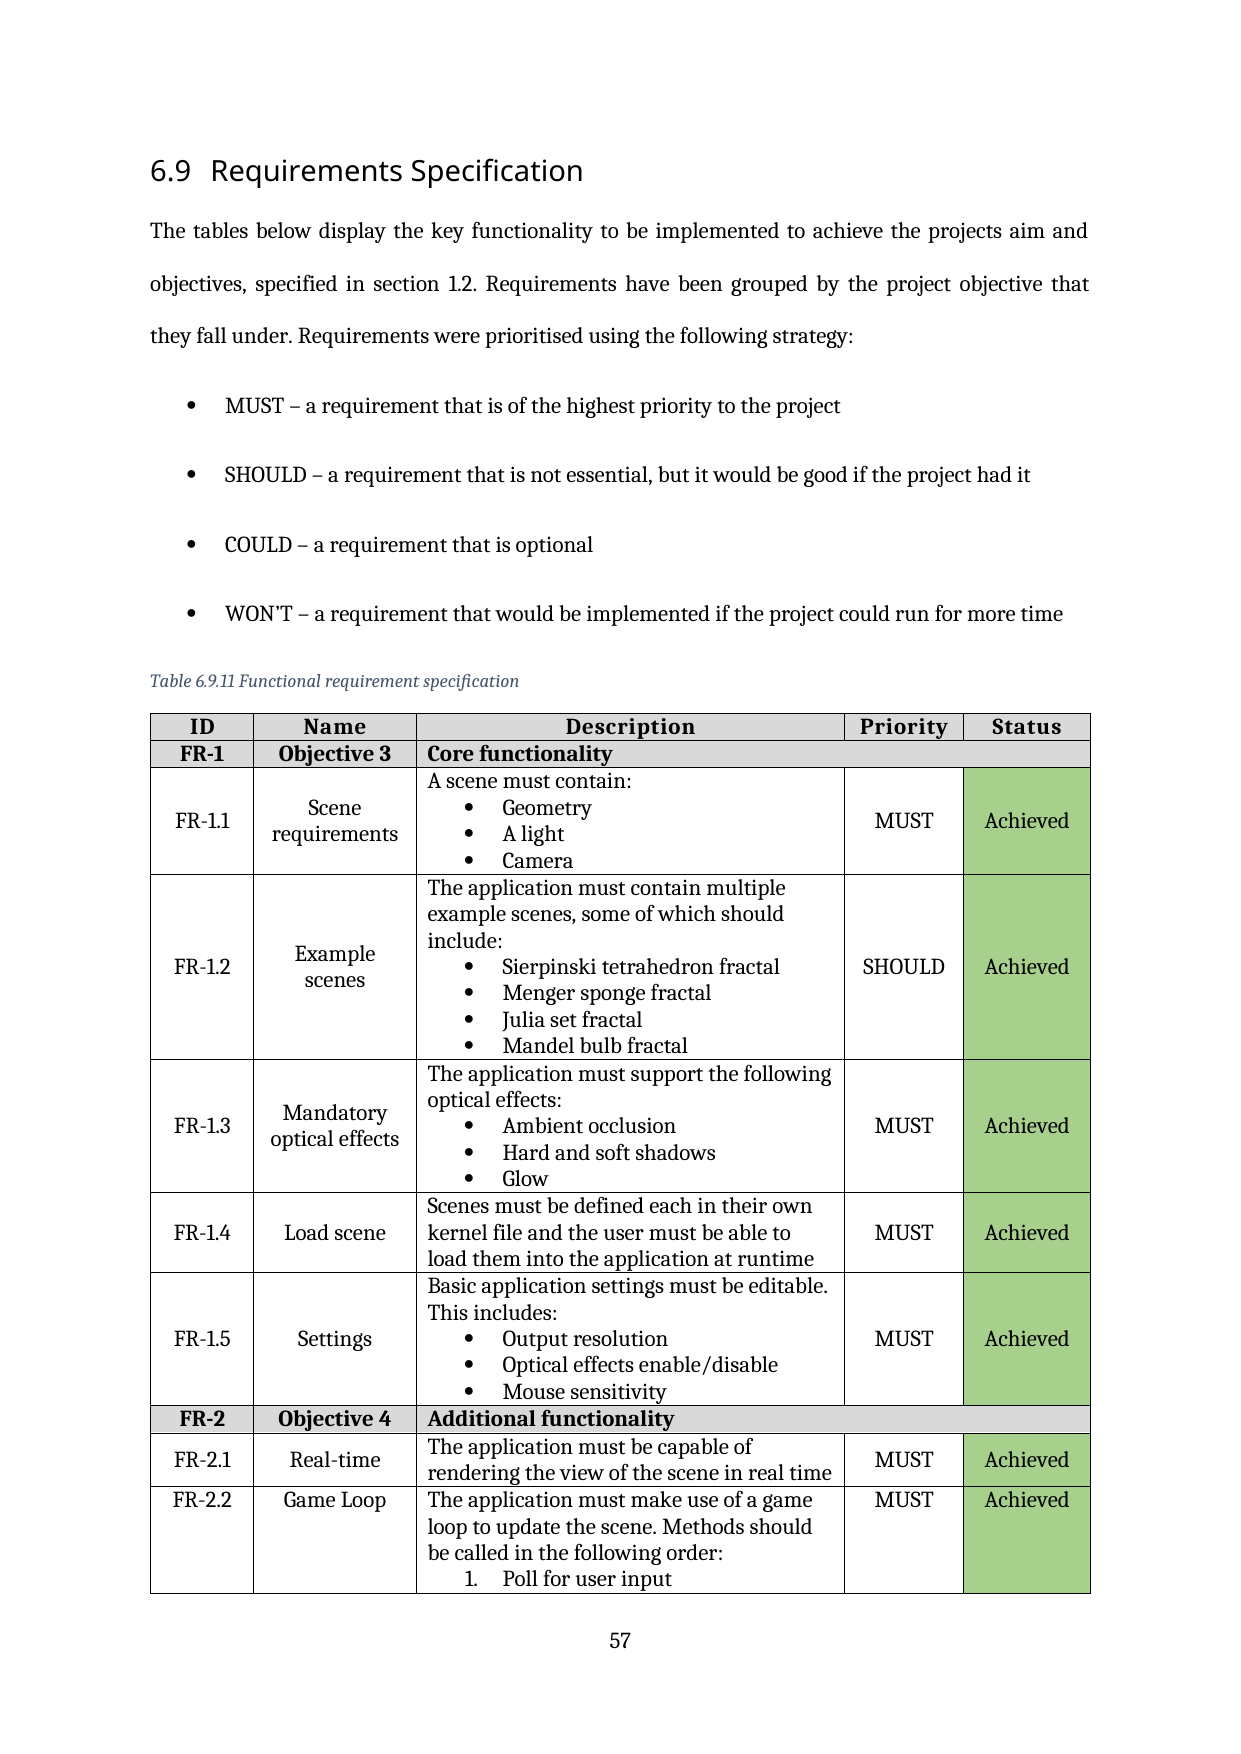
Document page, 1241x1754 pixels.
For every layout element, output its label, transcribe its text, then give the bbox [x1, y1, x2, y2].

text The tables below display the key functionality to be implemented to achieve the projects aim and objectives, specified in section 1.2. Requirements have been grouped by the project objective that they fall under. Requirements were prioritised using the following strategy: [150, 218, 1090, 349]
list MUST – a requirement that is of the highest priority to the project [187, 393, 1090, 419]
table_cell Achieved [964, 875, 1090, 1059]
table_cell Achieved [964, 1434, 1090, 1486]
table_cell FR-2.1 [151, 1434, 253, 1486]
table_header Priority [845, 714, 963, 740]
table_header ID [151, 714, 253, 740]
table_cell Core functionality [417, 741, 1090, 767]
table_cell Achieved [964, 768, 1090, 874]
table_cell FR-2.2 [151, 1487, 253, 1593]
list WON’T – a requirement that would be implemented if the project could run for more time [187, 601, 1090, 627]
table_cell Mandatory optical effects [254, 1060, 416, 1192]
table_cell A scene must contain: Geometry A light Camera [417, 768, 844, 874]
table_cell FR-1.3 [151, 1060, 253, 1192]
table_cell FR-1.4 [151, 1193, 253, 1272]
list COULD – a requirement that is optional [187, 531, 1090, 558]
table_header Description [417, 714, 844, 740]
table_header Status [964, 714, 1090, 740]
subtitle Requirements Specification [150, 150, 1090, 190]
table_cell Game Loop [254, 1487, 416, 1593]
list SHOULD – a requirement that is not essential, but it would be good if the project had it [187, 462, 1090, 488]
table_cell MUST [845, 1273, 963, 1405]
table_cell Achieved [964, 1060, 1090, 1192]
table_cell Load scene [254, 1193, 416, 1272]
table_cell The application must contain multiple example scenes, some of which should include: Sierpinski tetrahedron fractal Menger sponge fractal Julia set fractal Mandel bulb fractal [417, 875, 844, 1059]
table_cell Achieved [964, 1193, 1090, 1272]
table_cell SHOULD [845, 875, 963, 1059]
table_cell FR-1.2 [151, 875, 253, 1059]
table_cell Additional functionality [417, 1406, 1090, 1432]
table_cell FR-1.1 [151, 768, 253, 874]
table_cell Example scenes [254, 875, 416, 1059]
table_cell Scene requirements [254, 768, 416, 874]
table_cell FR-1.5 [151, 1273, 253, 1405]
table_cell MUST [845, 1487, 963, 1593]
table_cell Objective 4 [254, 1406, 416, 1432]
table_cell The application must support the following optical effects: Ambient occlusion Hard and soft shadows Glow [417, 1060, 844, 1192]
table_cell MUST [845, 1193, 963, 1272]
table_cell Scenes must be defined each in their own kernel file and the user must be able to load them into the application at runtime [417, 1193, 844, 1272]
table_header Name [254, 714, 416, 740]
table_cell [417, 1487, 844, 1593]
table_cell FR-1 [151, 741, 253, 767]
table_cell Achieved [964, 1273, 1090, 1405]
table_cell Real-time [254, 1434, 416, 1486]
table_cell Objective 3 [254, 741, 416, 767]
table_cell MUST [845, 768, 963, 874]
table_cell MUST [845, 1060, 963, 1192]
table_cell Settings [254, 1273, 416, 1405]
table_cell Achieved [964, 1487, 1090, 1593]
table_cell FR-2 [151, 1406, 253, 1432]
table_cell The application must be capable of rendering the view of the scene in real time [417, 1434, 844, 1486]
table_cell Basic application settings must be editable. This includes: Output resolution Optical effects enable/disable Mouse sensitivity [417, 1273, 844, 1405]
table_cell MUST [845, 1434, 963, 1486]
